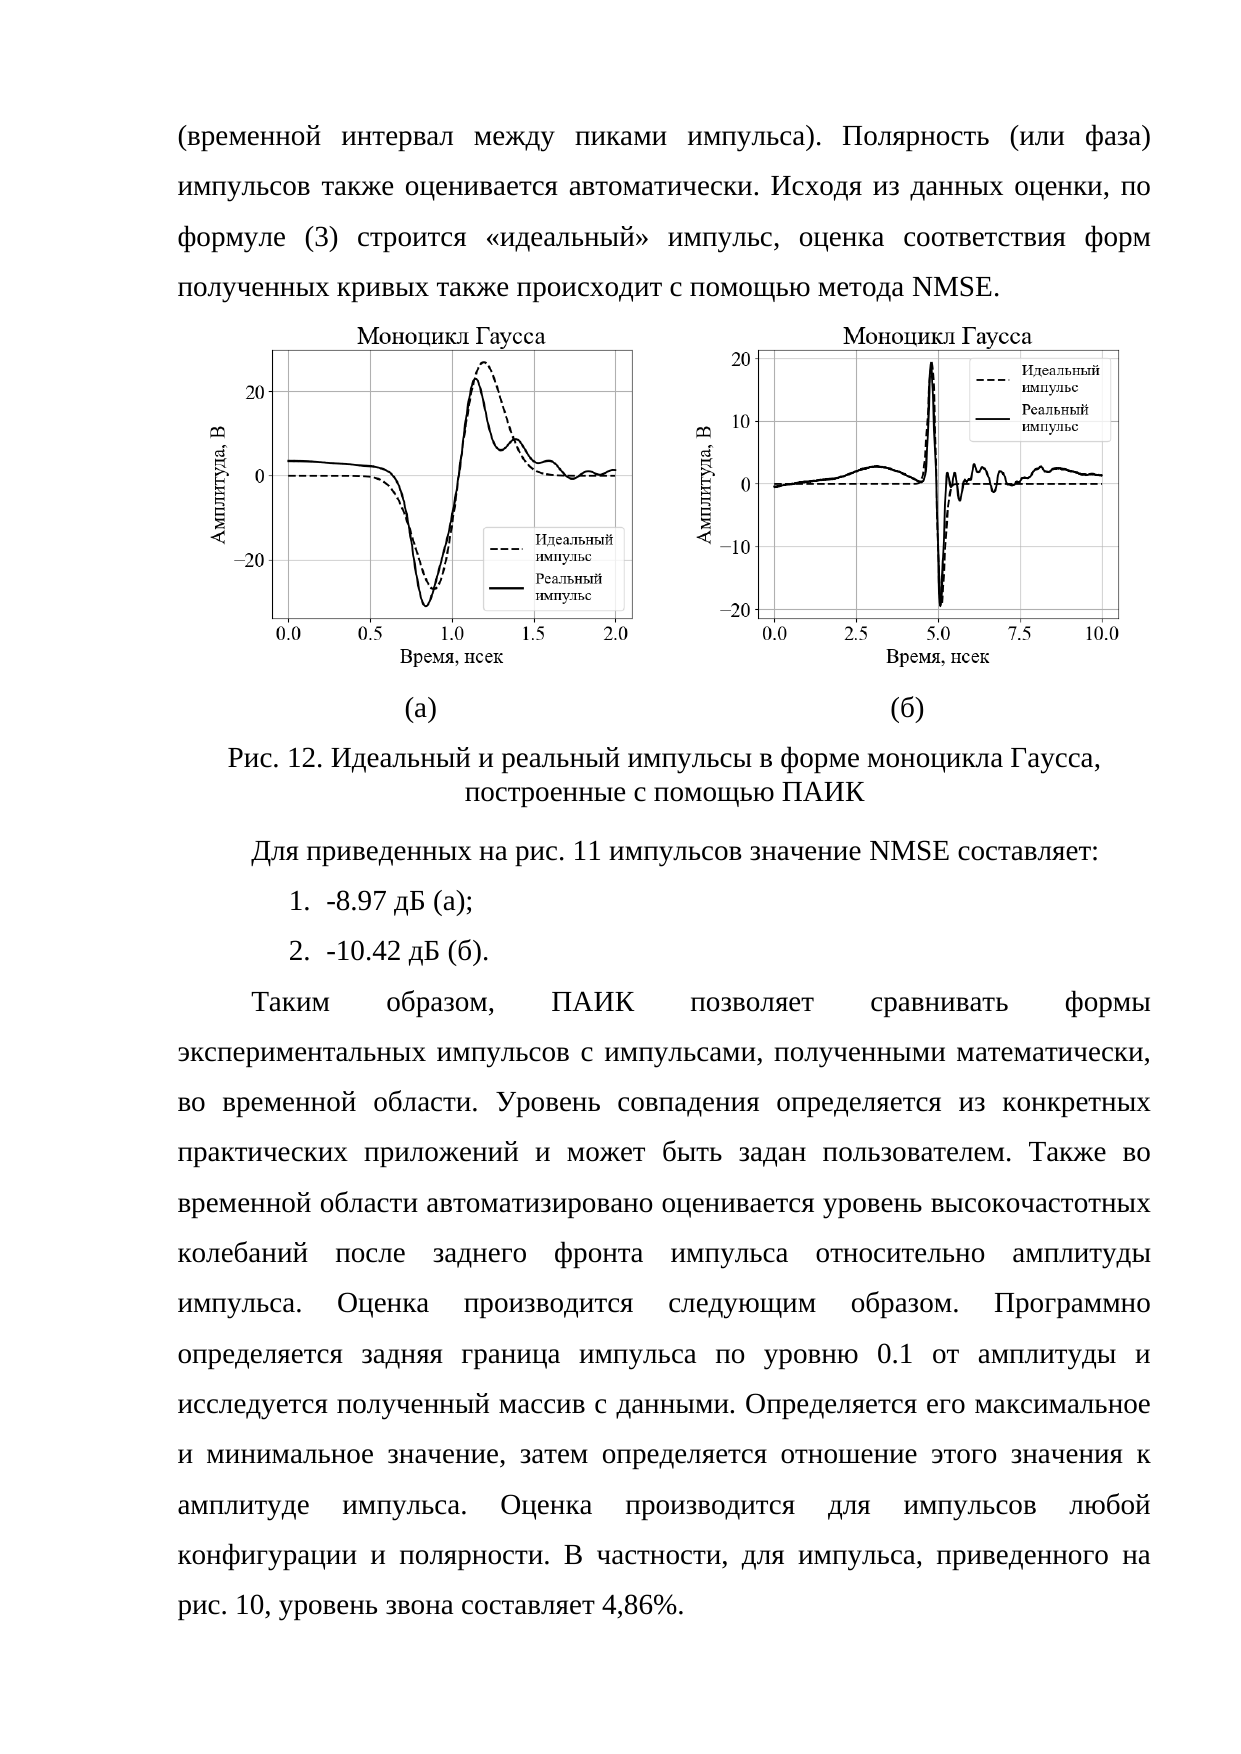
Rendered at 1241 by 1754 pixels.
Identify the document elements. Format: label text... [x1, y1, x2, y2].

list -10.42 дБ (б). [288, 933, 1152, 967]
table_cell (а) [177, 690, 664, 741]
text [177, 118, 1152, 303]
text Таким образом, ПАИК позволяет сравнивать формы экспериментальных импульсов с импульсами, полученными математически, во временной области. Уровень совпадения определяется из конкретных практических приложений и может быть задан пользователем. Также во временной области автоматизировано оценивается уровень высокочастотных колебаний после заднего фронта импульса относительно амплитуды импульса. Оценка производится следующим образом. Программно определяется задняя граница импульса по уровню 0.1 от амплитуды и исследуется полученный массив с данными. Определяется его максимальное и минимальное значение, затем определяется отношение этого значения к амплитуде импульса. Оценка производится для импульсов любой конфигурации и полярности. В частности, для импульса, приведенного на рис. 10, уровень звона составляет 4,86%. [177, 984, 1152, 1621]
text Для приведенных на рис. 11 импульсов значение NMSE составляет: [177, 833, 1152, 866]
picture [203, 319, 638, 674]
list -8.97 дБ (а); [288, 883, 1152, 917]
picture [689, 319, 1126, 674]
table_cell (б) [664, 690, 1151, 741]
table_header [177, 319, 664, 690]
text Рис. 12. Идеальный и реальный импульсы в форме моноцикла Гаусса, построенные с помощью ПАИК [177, 741, 1152, 808]
table_header [664, 319, 1151, 690]
